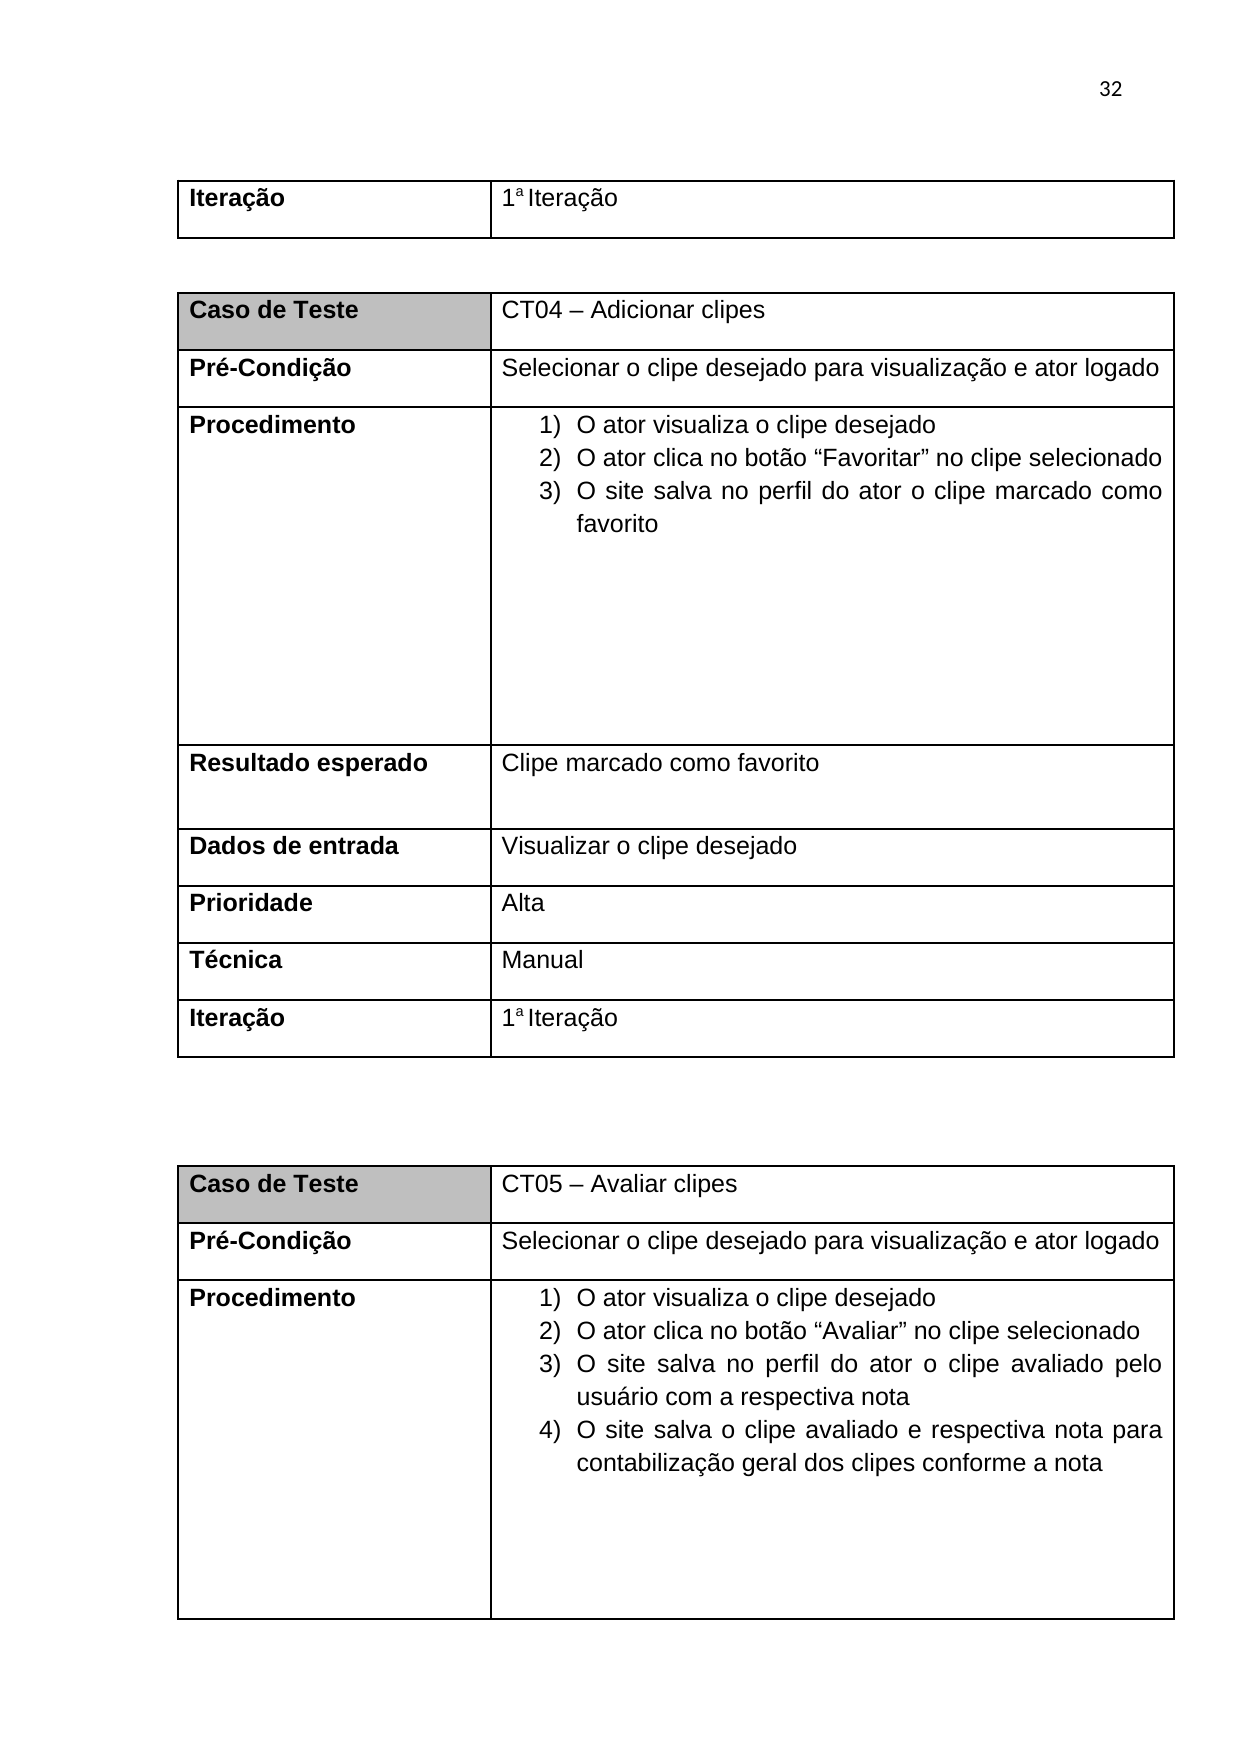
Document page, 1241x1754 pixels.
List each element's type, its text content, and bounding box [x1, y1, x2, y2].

table_cell Visualizar o clipe desejado [492, 830, 1173, 885]
table_cell Iteração [179, 1001, 490, 1056]
table_header CT05 – Avaliar clipes [492, 1167, 1173, 1222]
table_cell Iteração [179, 182, 490, 237]
table_cell 1a Iteração [492, 182, 1173, 237]
table_header Caso de Teste [179, 294, 490, 349]
table_cell O ator visualiza o clipe desejado O ator clica no botão “Avaliar” no clipe selecionado O site salva no perfil do ator o clipe avaliado pelo usuário com a respectiva nota O site salva o clipe avaliado e respectiva nota para contabilização geral dos clipes conforme a nota [492, 1281, 1173, 1617]
table_cell Dados de entrada [179, 830, 490, 885]
table_cell Clipe marcado como favorito [492, 746, 1173, 828]
table_cell O ator visualiza o clipe desejado O ator clica no botão “Favoritar” no clipe selecionado O site salva no perfil do ator o clipe marcado como favorito [492, 408, 1173, 744]
table_cell Procedimento [179, 1281, 490, 1617]
table_header Caso de Teste [179, 1167, 490, 1222]
table_header CT04 – Adicionar clipes [492, 294, 1173, 349]
table_cell Manual [492, 944, 1173, 999]
table_cell 1a Iteração [492, 1001, 1173, 1056]
table_cell Técnica [179, 944, 490, 999]
table_cell Alta [492, 887, 1173, 942]
table_cell Pré-Condição [179, 351, 490, 406]
table_cell Selecionar o clipe desejado para visualização e ator logado [492, 351, 1173, 406]
table_cell Selecionar o clipe desejado para visualização e ator logado [492, 1224, 1173, 1279]
table_cell Procedimento [179, 408, 490, 744]
table_cell Prioridade [179, 887, 490, 942]
table_cell Resultado esperado [179, 746, 490, 828]
table_cell Pré-Condição [179, 1224, 490, 1279]
